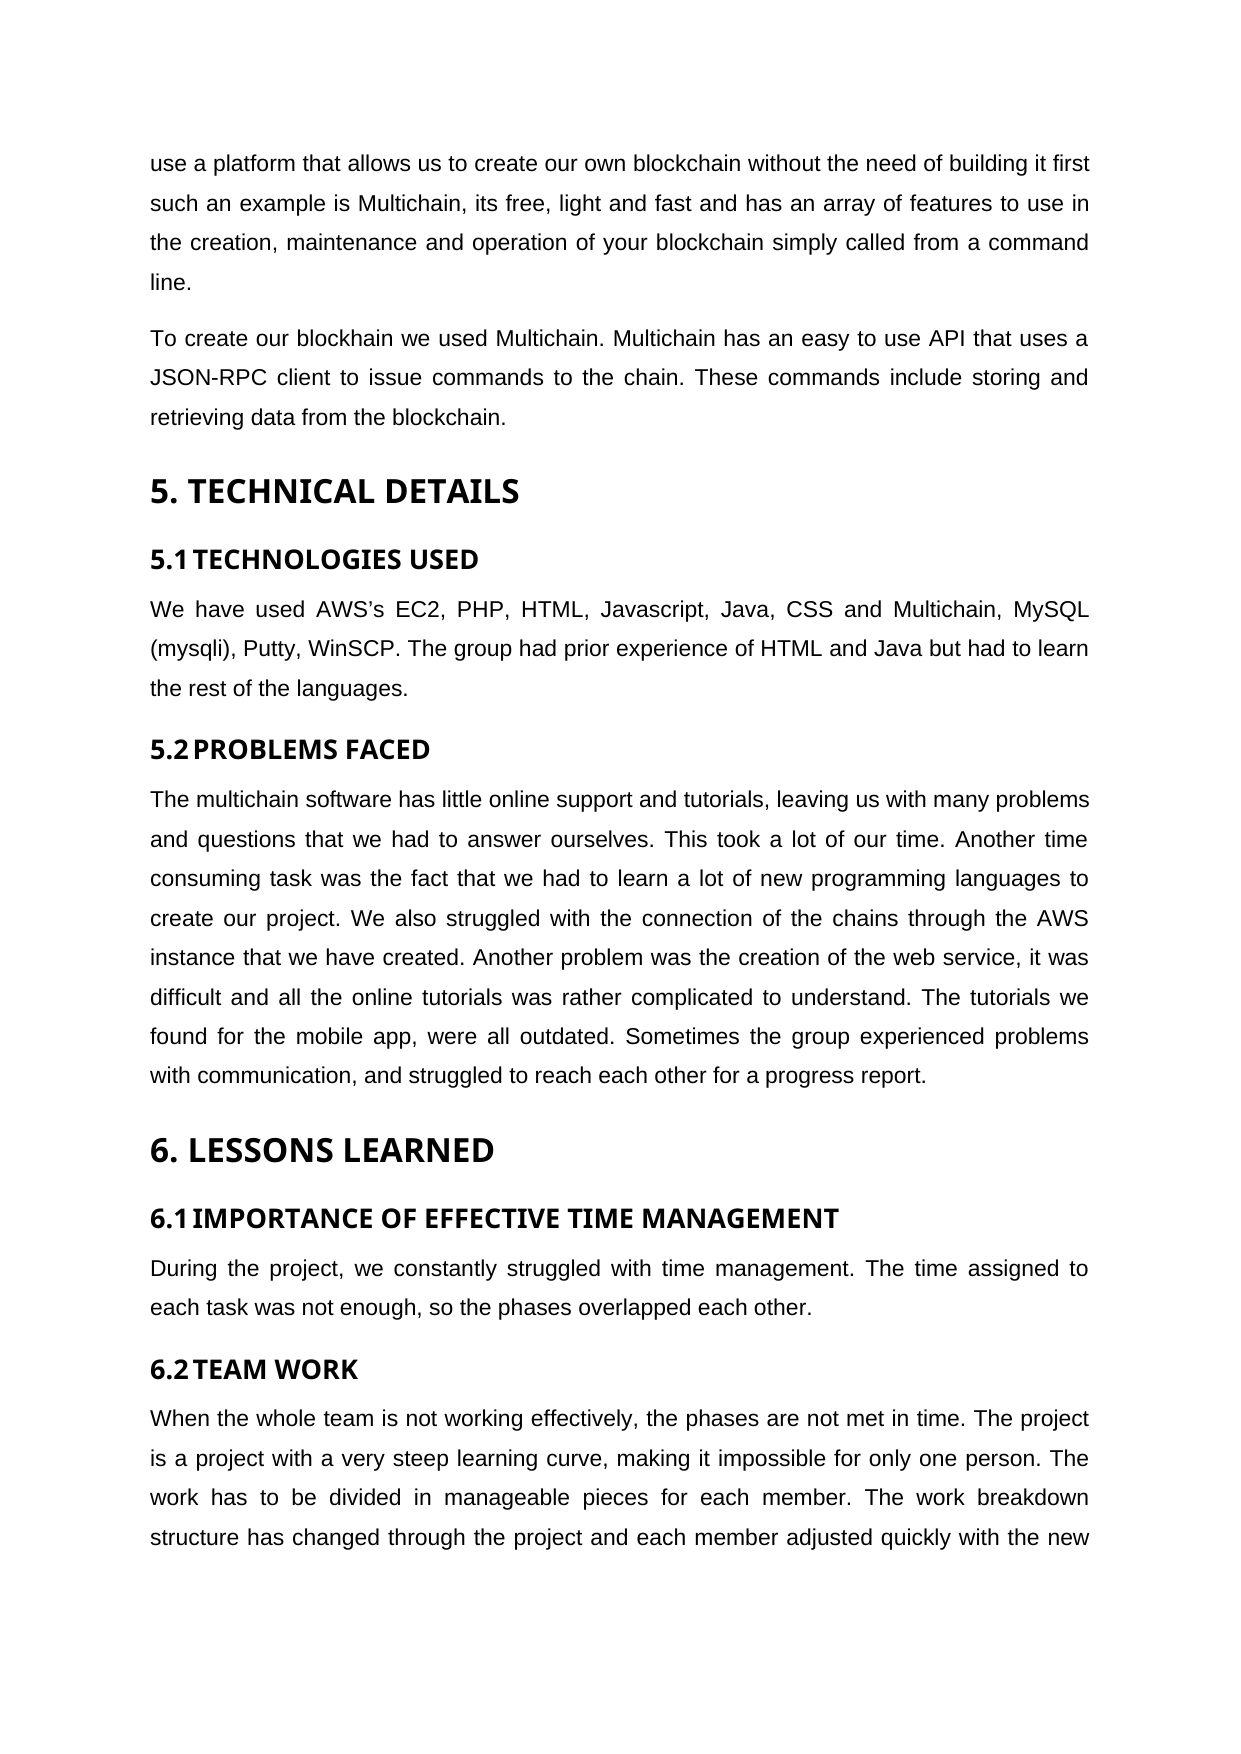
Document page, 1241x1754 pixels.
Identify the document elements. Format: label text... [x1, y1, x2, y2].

subtitle PROBLEMS FACED [150, 731, 1090, 768]
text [150, 1405, 1090, 1550]
text The multichain software has little online support and tutorials, leaving us with many problems and questions that we had to answer ourselves. This took a lot of our time. Another time consuming task was the fact that we had to learn a lot of new programming languages to create our project. We also struggled with the connection of the chains through the AWS instance that we have created. Another problem was the creation of the web service, it was difficult and all the online tutorials was rather complicated to understand. The tutorials we found for the mobile app, were all outdated. Sometimes the group experienced problems with communication, and struggled to reach each other for a progress report. [150, 786, 1090, 1089]
subtitle TECHNOLOGIES USED [150, 540, 1090, 577]
subtitle IMPORTANCE OF EFFECTIVE TIME MANAGEMENT [150, 1199, 1090, 1236]
text During the project, we constantly struggled with time management. The time assigned to each task was not enough, so the phases overlapped each other. [150, 1254, 1090, 1320]
text We have used AWS’s EC2, PHP, HTML, Javascript, Java, CSS and Multichain, MySQL (mysqli), Putty, WinSCP. The group had prior experience of HTML and Java but had to learn the rest of the languages. [150, 596, 1090, 701]
subtitle LESSONS LEARNED [150, 1127, 1090, 1172]
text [150, 150, 1090, 295]
subtitle TECHNICAL DETAILS [150, 468, 1090, 513]
text To create our blockhain we used Multichain. Multichain has an easy to use API that uses a JSON-RPC client to issue commands to the chain. These commands include storing and retrieving data from the blockchain. [150, 324, 1090, 430]
subtitle TEAM WORK [150, 1350, 1090, 1387]
